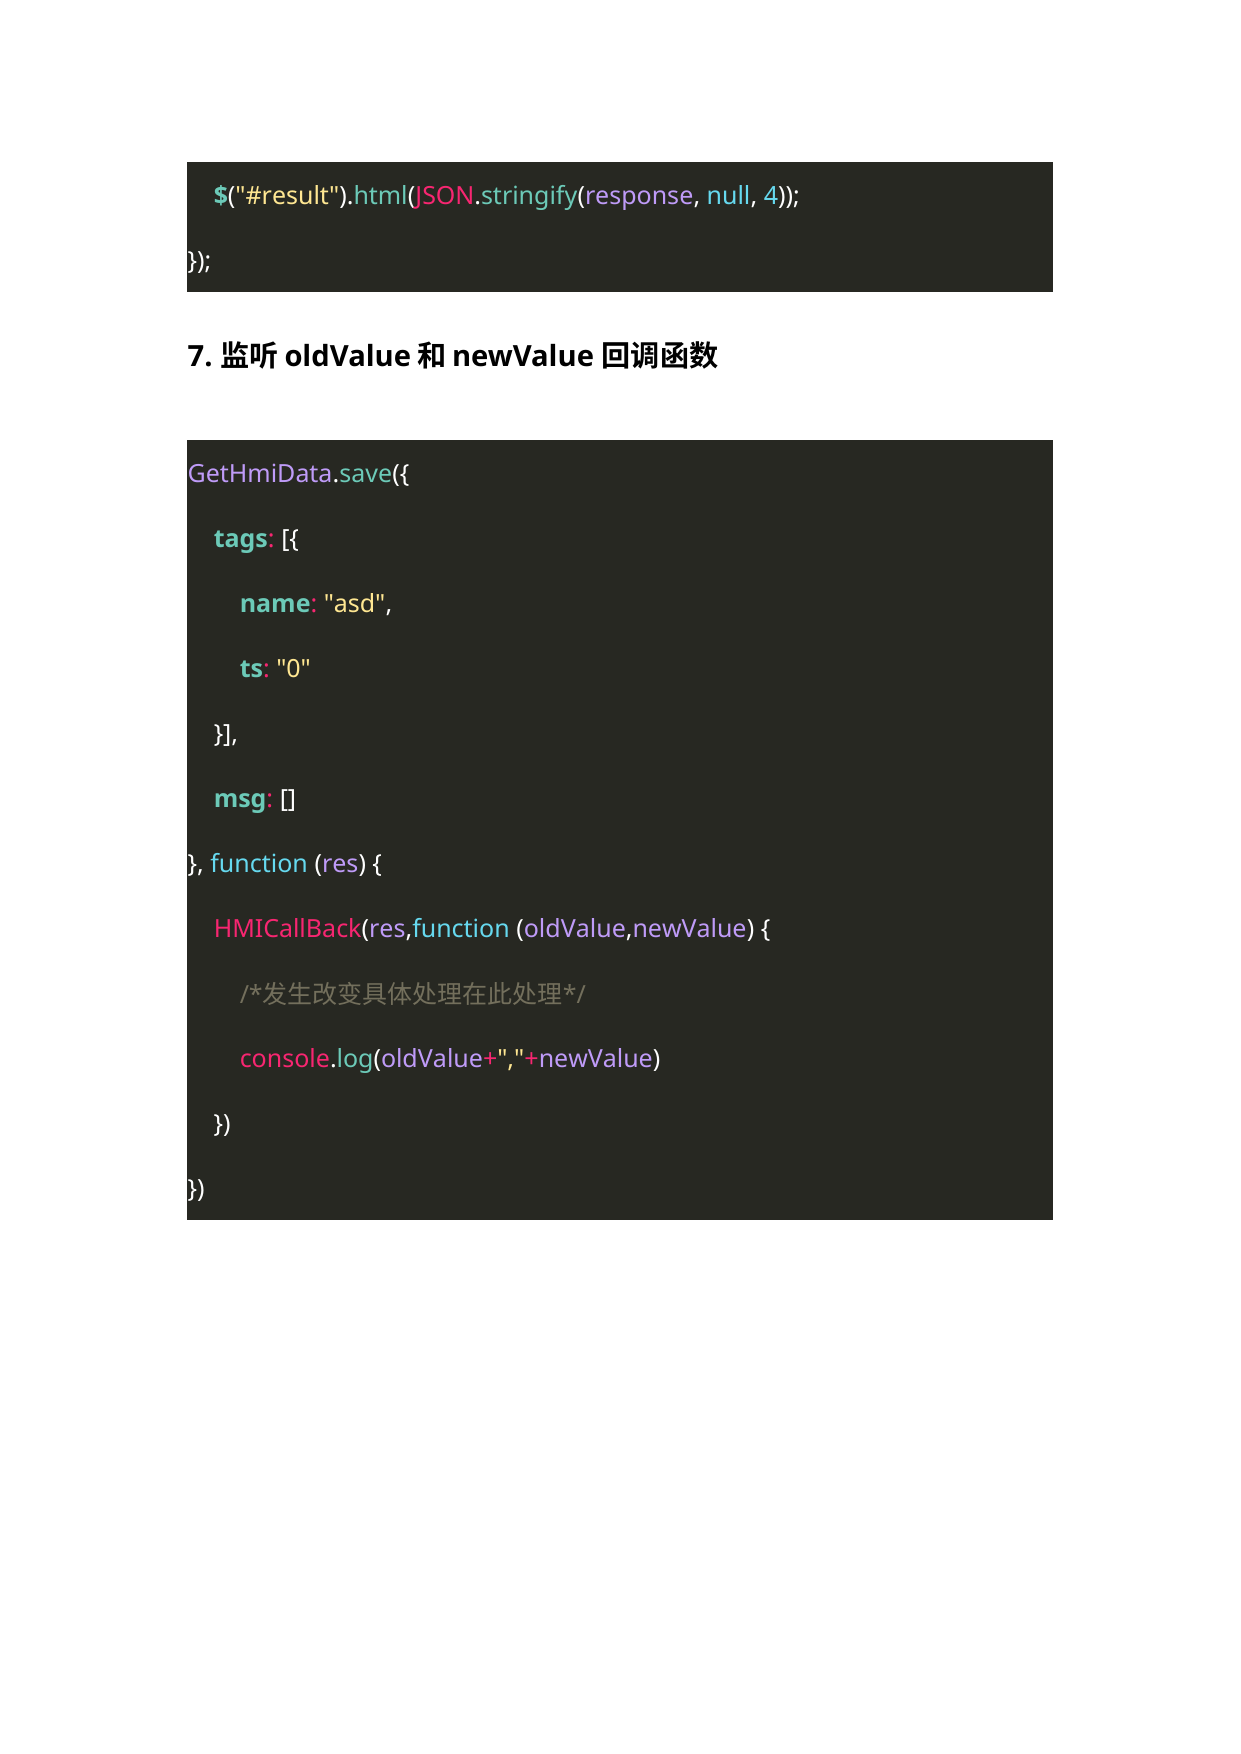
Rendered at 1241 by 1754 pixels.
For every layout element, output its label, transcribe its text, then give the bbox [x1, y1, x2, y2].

subtitle 7. 监听oldValue和newValue 回调函数 [187, 321, 1053, 386]
text GetHmiData.save({ tags: [{ name: "asd", ts: "0" }], msg: [] }, function (res) { HMICallBack(res,function (oldValue,newValue) { /*发生改变具体处理在此处理*/ console.log(oldValue+","+newValue) }) }) [187, 440, 1053, 1220]
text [187, 162, 1053, 292]
